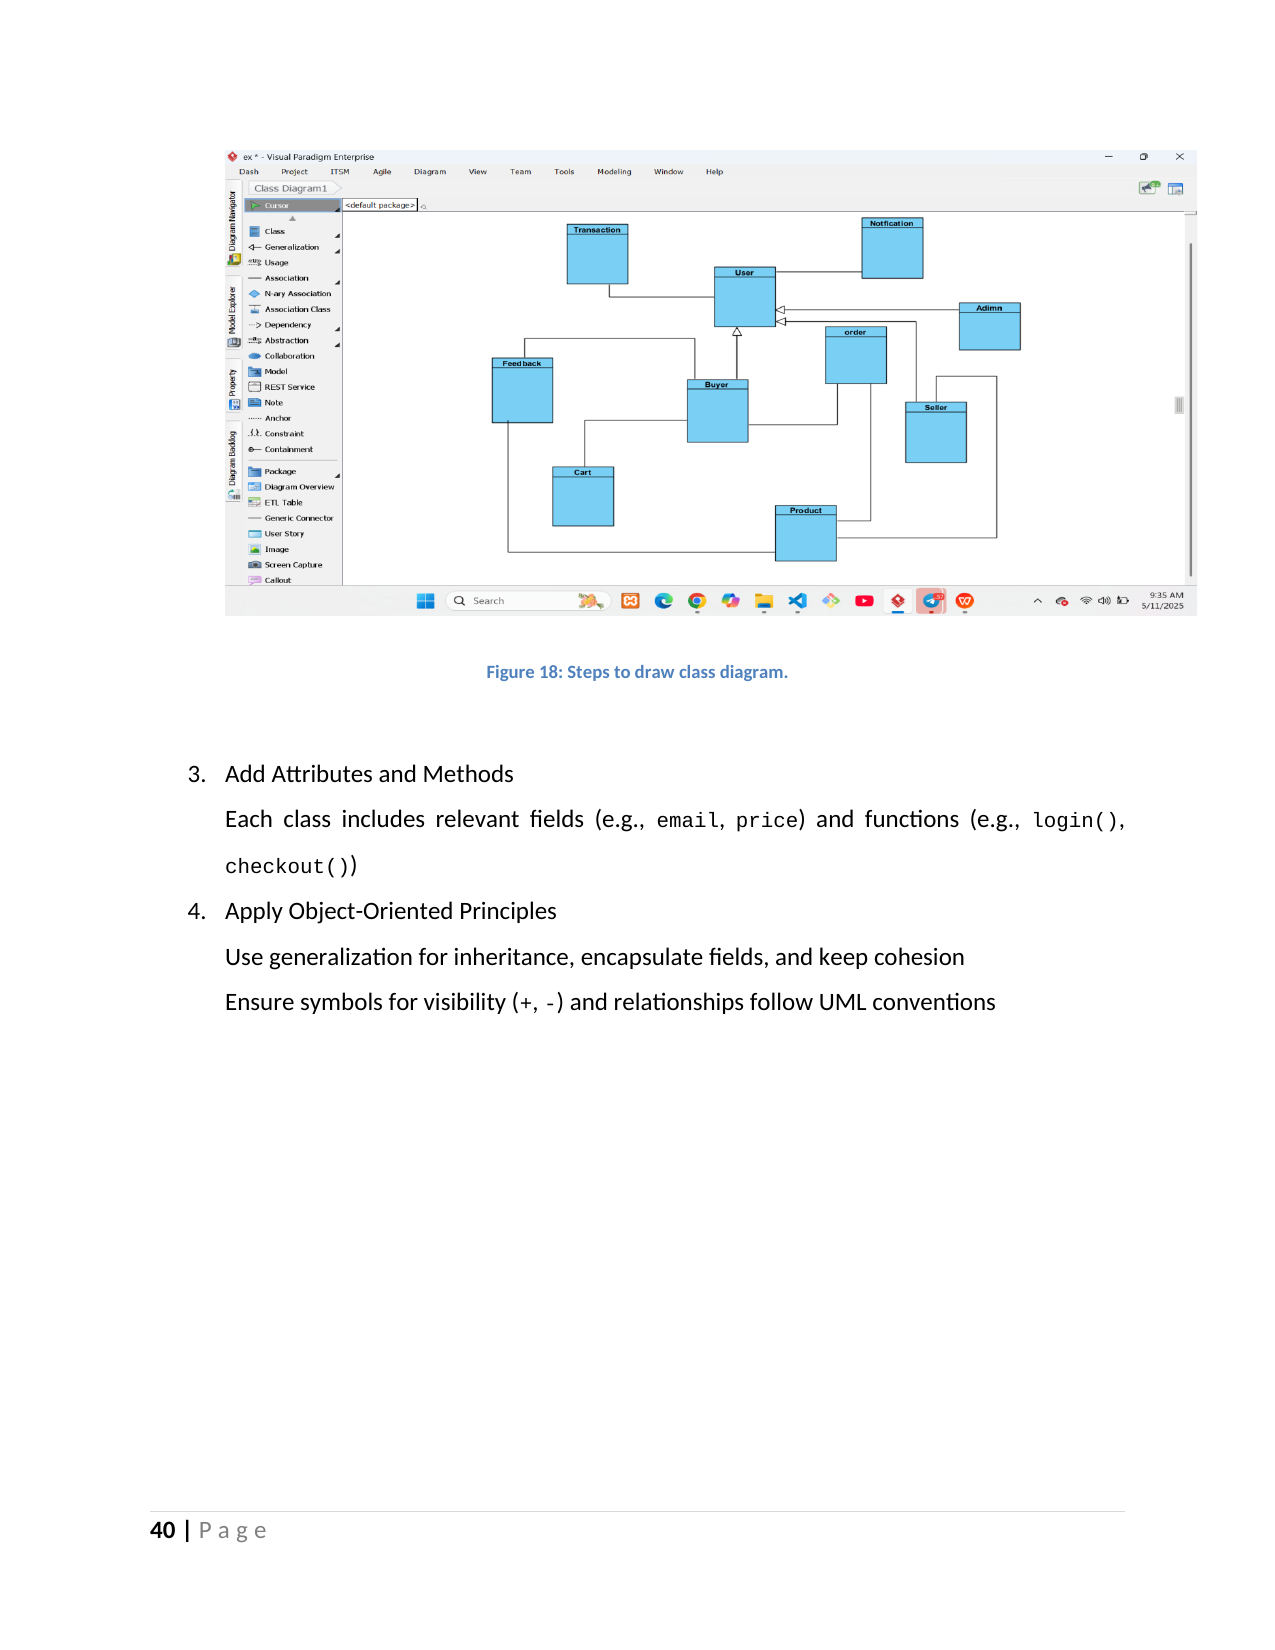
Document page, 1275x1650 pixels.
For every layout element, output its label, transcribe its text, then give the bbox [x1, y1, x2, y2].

list Apply Object-Oriented Principles [187, 895, 1125, 926]
list Ensure symbols for visibility (+, -) and relationships follow UML conventions [225, 986, 1125, 1017]
list Use generalization for inheritance, encapsulate fields, and keep cohesion [225, 941, 1125, 971]
list Add Attributes and Methods [187, 758, 1125, 788]
list Each class includes relevant fields (e.g., email, price) and functions (e.g., login(), checkout()) [225, 803, 1125, 880]
picture [225, 150, 1198, 616]
